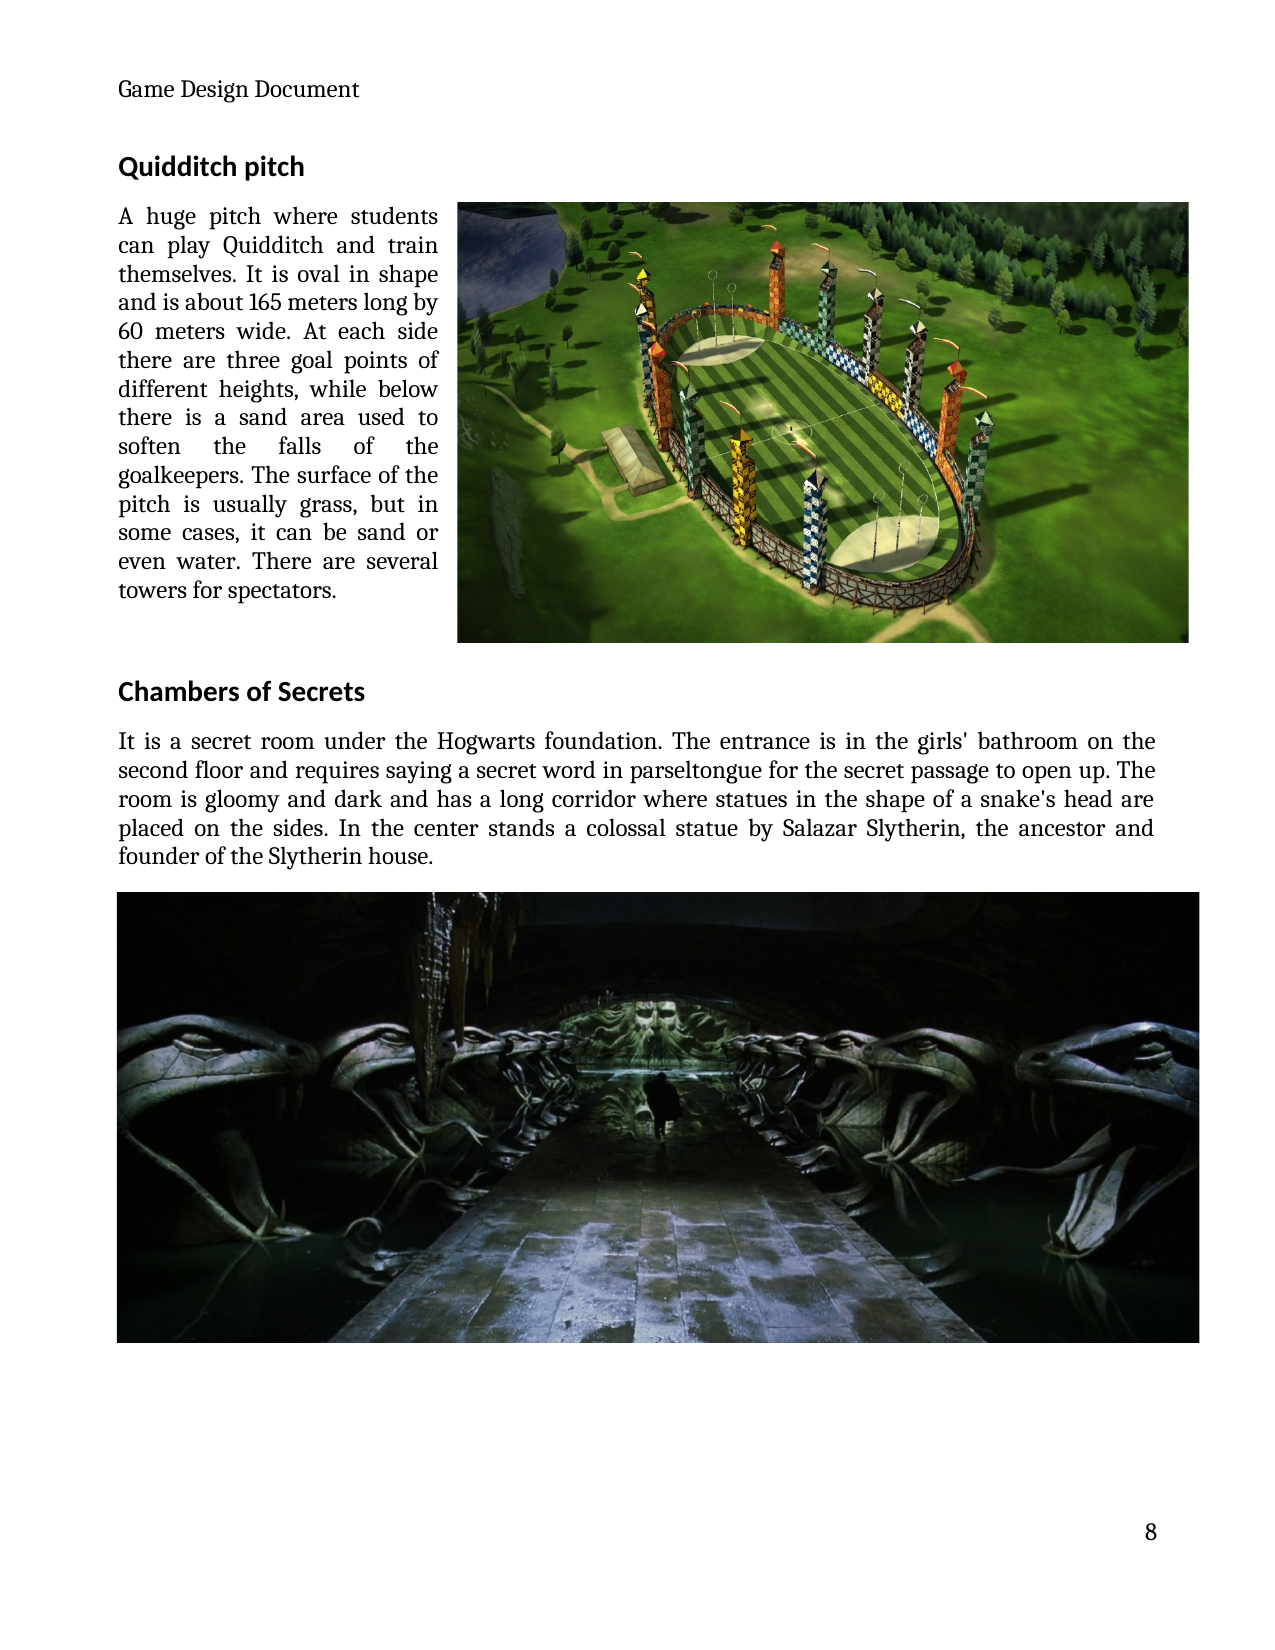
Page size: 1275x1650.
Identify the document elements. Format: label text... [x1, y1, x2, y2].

picture [457, 202, 1189, 643]
text It is a secret room under the Hogwarts foundation. The entrance is in the girls' bathroom on the second floor and requires saying a secret word in parseltongue for the secret passage to open up. The room is gloomy and dark and has a long corridor where statues in the shape of a snake's head are placed on the sides. In the center stands a colossal statue by Salazar Slytherin, the ancestor and founder of the Slytherin house. [118, 727, 1157, 871]
picture [116, 892, 1200, 1343]
subtitle Chambers of Secrets [118, 673, 1157, 708]
text A huge pitch where students can play Quidditch and train themselves. It is oval in shape and is about 165 meters long by 60 meters wide. At each side there are three goal points of different heights, while below there is a sand area used to soften the falls of the goalkeepers. The surface of the pitch is usually grass, but in some cases, it can be sand or even water. There are several towers for spectators. [118, 202, 457, 604]
subtitle Quidditch pitch [118, 148, 1157, 183]
